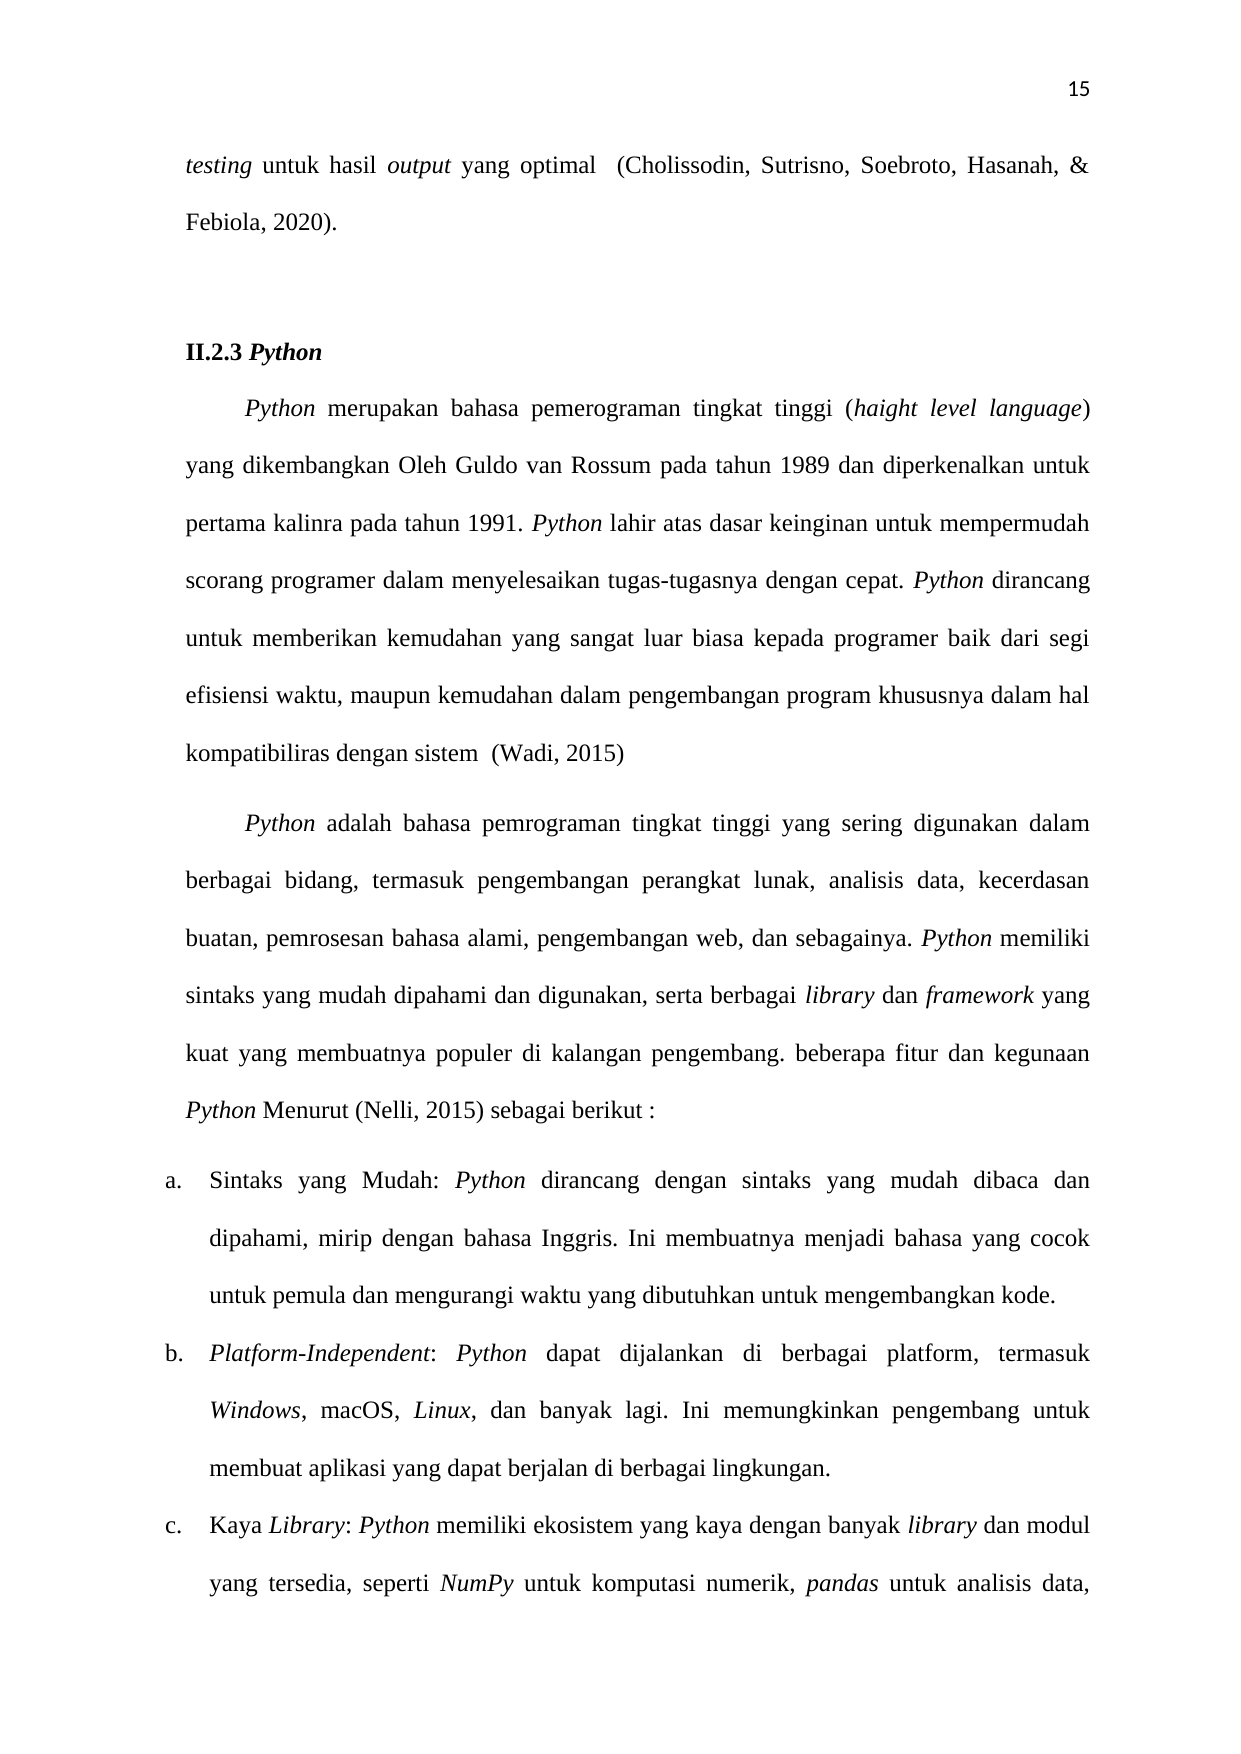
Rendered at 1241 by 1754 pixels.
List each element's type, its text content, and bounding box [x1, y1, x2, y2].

text Python merupakan bahasa pemerograman tingkat tinggi (haight level language) yang dikembangkan Oleh Guldo van Rossum pada tahun 1989 dan diperkenalkan untuk pertama kalinra pada tahun 1991. Python lahir atas dasar keinginan untuk mempermudah scorang programer dalam menyelesaikan tugas-tugasnya dengan cepat. Python dirancang untuk memberikan kemudahan yang sangat luar biasa kepada programer baik dari segi efisiensi waktu, maupun kemudahan dalam pengembangan program khususnya dalam hal kompatibiliras dengan sistem [185, 393, 1090, 767]
subtitle Python [185, 337, 1090, 366]
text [185, 150, 1090, 236]
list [165, 1510, 1090, 1597]
text Python adalah bahasa pemrograman tingkat tinggi yang sering digunakan dalam berbagai bidang, termasuk pengembangan perangkat lunak, analisis data, kecerdasan buatan, pemrosesan bahasa alami, pengembangan web, dan sebagainya. Python memiliki sintaks yang mudah dipahami dan digunakan, serta berbagai library dan framework yang kuat yang membuatnya populer di kalangan pengembang. beberapa fitur dan kegunaan Python Menurut sebagai berikut : [185, 808, 1090, 1124]
list Sintaks yang Mudah: Python dirancang dengan sintaks yang mudah dibaca dan dipahami, mirip dengan bahasa Inggris. Ini membuatnya menjadi bahasa yang cocok untuk pemula dan mengurangi waktu yang dibutuhkan untuk mengembangkan kode. [165, 1165, 1090, 1309]
list Platform-Independent: Python dapat dijalankan di berbagai platform, termasuk Windows, macOS, Linux, dan banyak lagi. Ini memungkinkan pengembang untuk membuat aplikasi yang dapat berjalan di berbagai lingkungan. [165, 1338, 1090, 1482]
